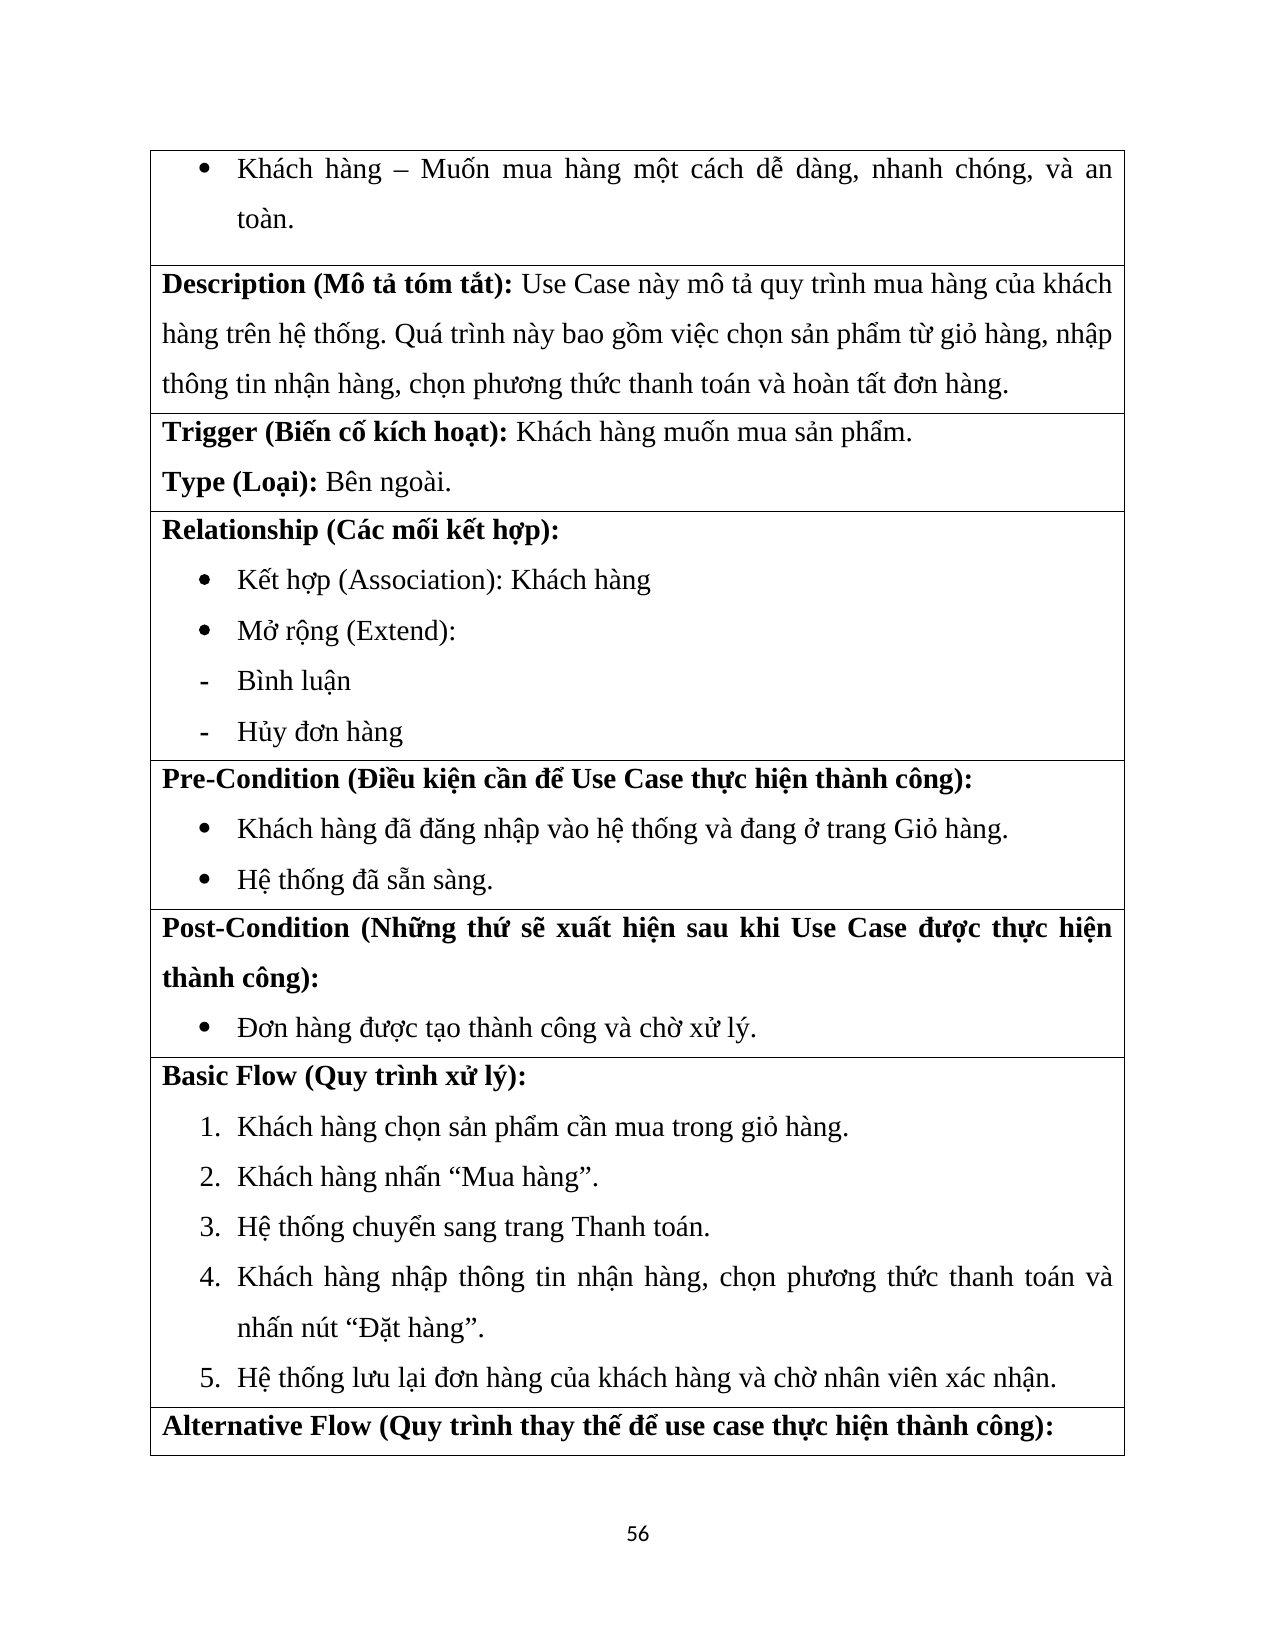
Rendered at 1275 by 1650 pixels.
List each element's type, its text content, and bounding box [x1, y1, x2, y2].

table_cell Post-Condition (Những thứ sẽ xuất hiện sau khi Use Case được thực hiện thành công): Đơn hàng được tạo thành công và chờ xử lý. [151, 910, 1124, 1057]
table_cell Basic Flow (Quy trình xử lý): Khách hàng chọn sản phẩm cần mua trong giỏ hàng. Khách hàng nhấn “Mua hàng”. Hệ thống chuyển sang trang Thanh toán. Khách hàng nhập thông tin nhận hàng, chọn phương thức thanh toán và nhấn nút “Đặt hàng”. Hệ thống lưu lại đơn hàng của khách hàng và chờ nhân viên xác nhận. [151, 1058, 1124, 1407]
table_cell Pre-Condition (Điều kiện cần để Use Case thực hiện thành công): Khách hàng đã đăng nhập vào hệ thống và đang ở trang Giỏ hàng. Hệ thống đã sẵn sàng. [151, 761, 1124, 909]
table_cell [151, 1408, 1124, 1454]
table_cell Trigger (Biến cố kích hoạt): Khách hàng muốn mua sản phẩm. Type (Loại): Bên ngoài. [151, 414, 1124, 511]
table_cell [151, 151, 1124, 265]
table_cell Relationship (Các mối kết hợp): Kết hợp (Association): Khách hàng Mở rộng (Extend): Bình luận Hủy đơn hàng [151, 512, 1124, 760]
table_cell Description (Mô tả tóm tắt): Use Case này mô tả quy trình mua hàng của khách hàng trên hệ thống. Quá trình này bao gồm việc chọn sản phẩm từ giỏ hàng, nhập thông tin nhận hàng, chọn phương thức thanh toán và hoàn tất đơn hàng. [151, 266, 1124, 413]
